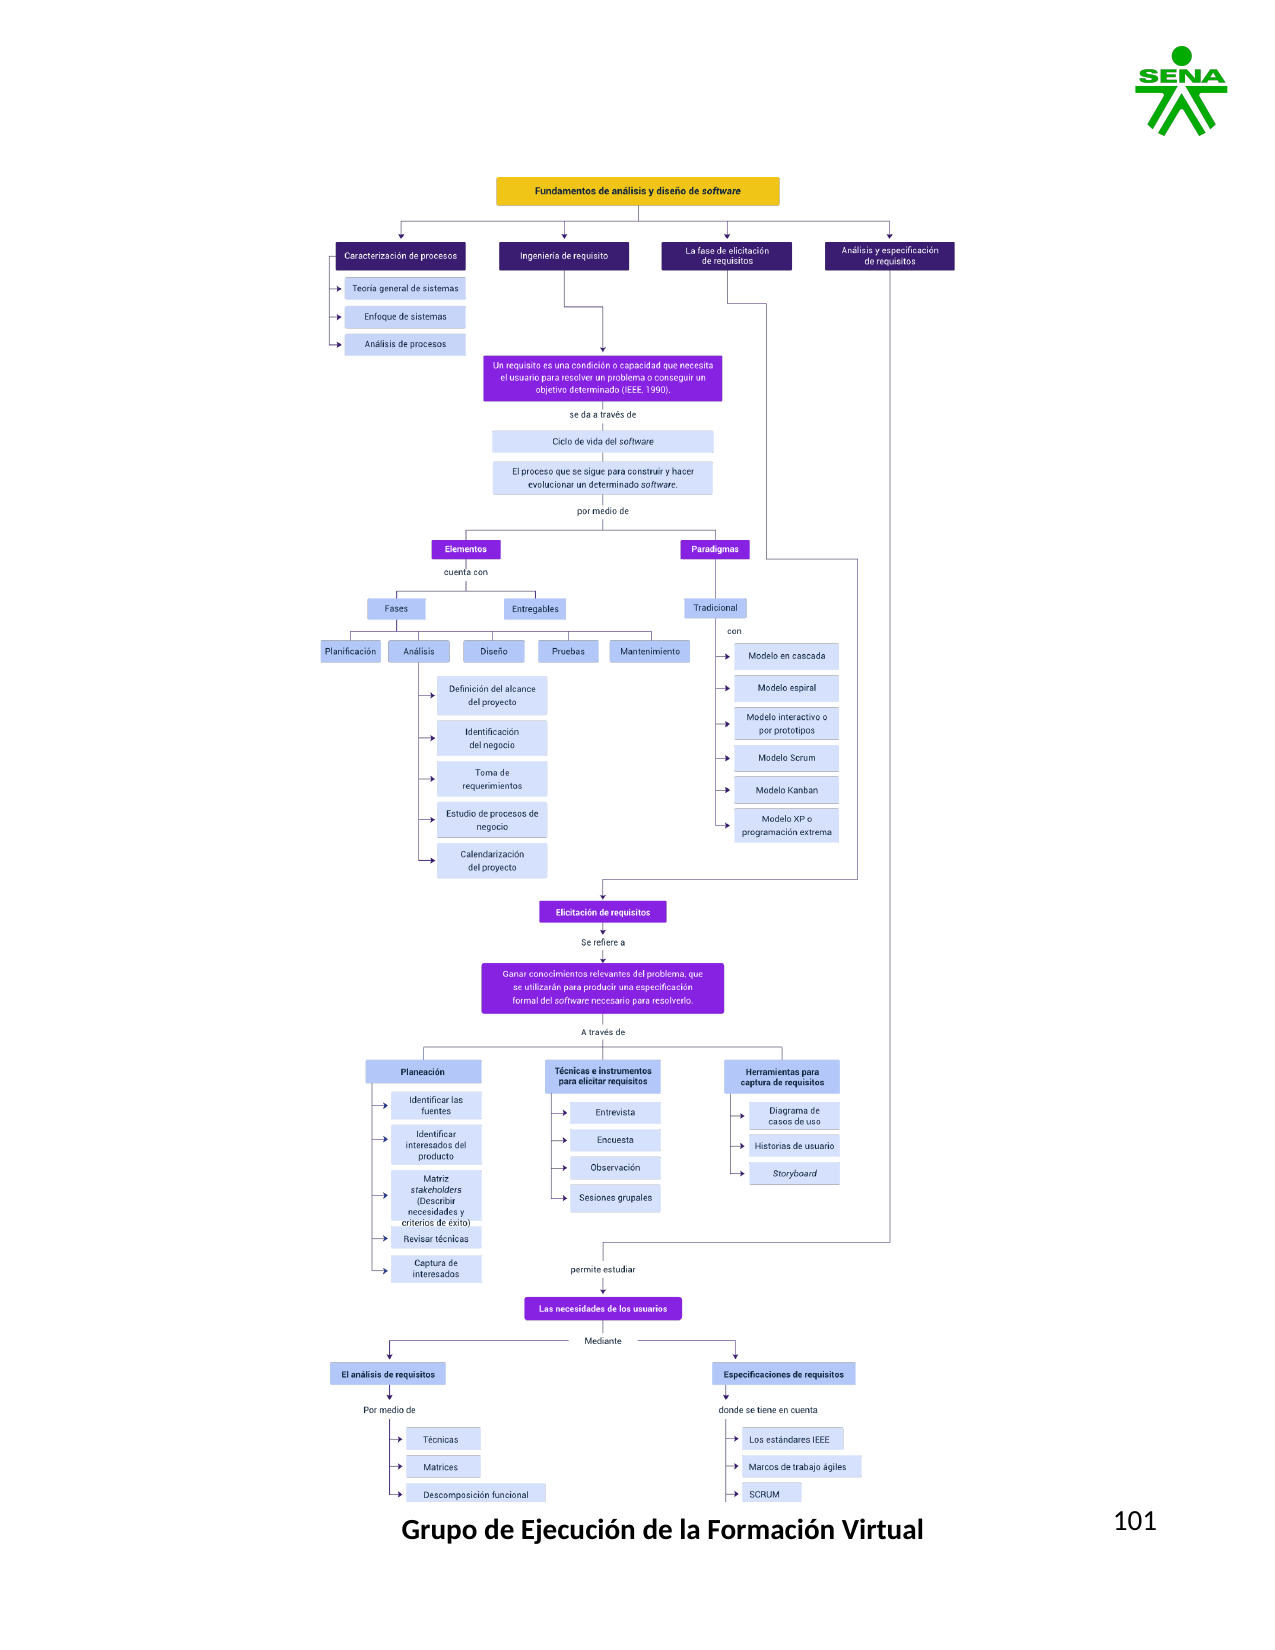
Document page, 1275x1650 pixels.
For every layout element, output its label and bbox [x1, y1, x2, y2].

picture [320, 177, 955, 1502]
picture [1135, 46, 1228, 136]
